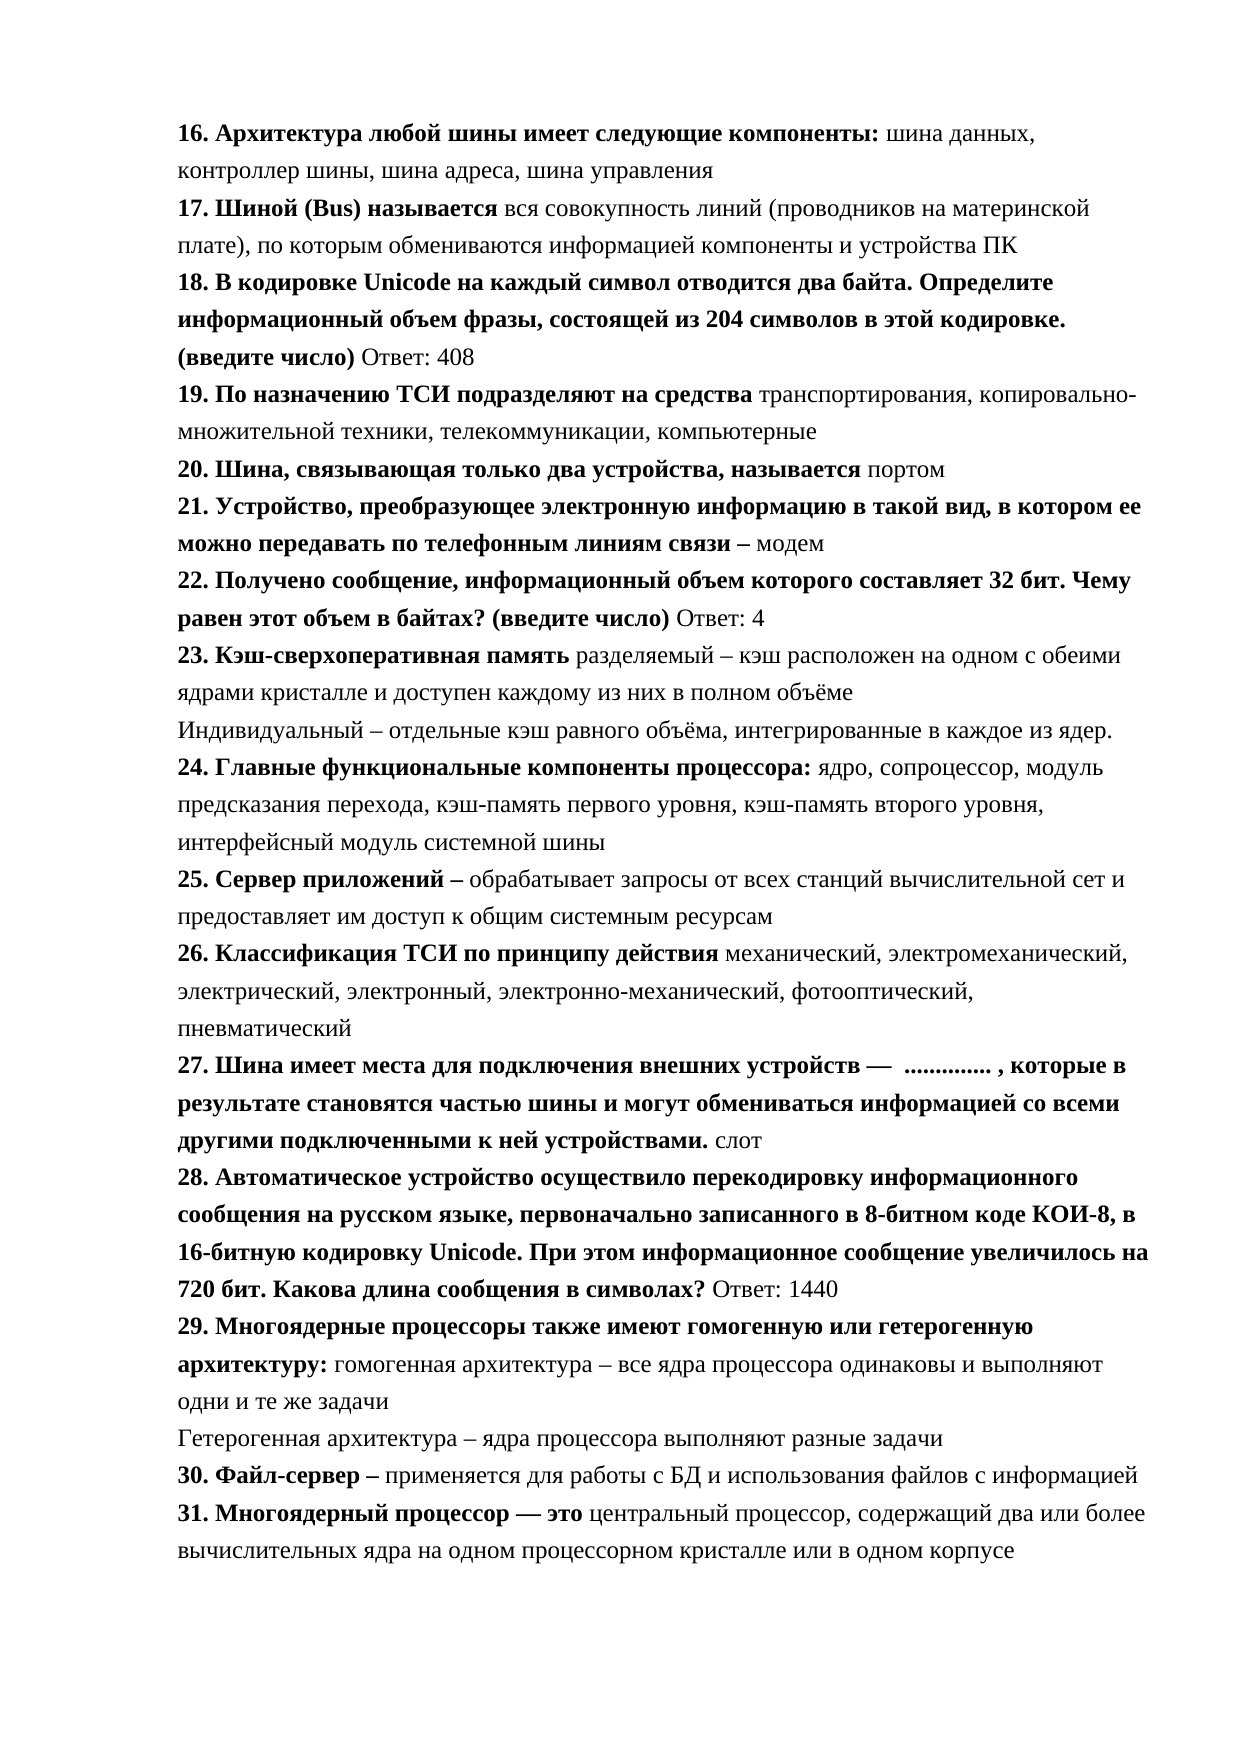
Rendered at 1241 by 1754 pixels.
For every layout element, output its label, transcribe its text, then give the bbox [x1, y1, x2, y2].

text 31. Многоядерный процессор — это центральный процессор, содержащий два или более вычислительных ядра на одном процессорном кристалле или в одном корпусе [177, 1498, 1152, 1564]
text 18. В кодировке Unicode на каждый символ отводится два байта. Определите информационный объем фразы, состоящей из 204 символов в этой кодировке. (введите число) Ответ: 408 [177, 267, 1152, 371]
text 30. Файл-сервер – применяется для работы с БД и использования файлов с информацией [177, 1461, 1152, 1489]
text 25. Сервер приложений – обрабатывает запросы от всех станций вычислительной сет и предоставляет им доступ к общим системным ресурсам [177, 864, 1152, 930]
text 22. Получено сообщение, информационный объем которого составляет 32 бит. Чему равен этот объем в байтах? (введите число) Ответ: 4 [177, 566, 1152, 632]
text 16. Архитектура любой шины имеет следующие компоненты: шина данных, контроллер шины, шина адреса, шина управления [177, 118, 1152, 184]
text 24. Главные функциональные компоненты процессора: ядро, сопроцессор, модуль предсказания перехода, кэш-память первого уровня, кэш-память второго уровня, интерфейсный модуль системной шины [177, 752, 1152, 855]
text 23. Кэш-сверхоперативная память разделяемый – кэш расположен на одном с обеими ядрами кристалле и доступен каждому из них в полном объёме [177, 640, 1152, 706]
text Гетерогенная архитектура – ядра процессора выполняют разные задачи [177, 1423, 1152, 1452]
text 20. Шина, связывающая только два устройства, называется портом [177, 454, 1152, 482]
text 27. Шина имеет места для подключения внешних устройств — .............. , которые в результате становятся частью шины и могут обмениваться информацией со всеми другими подключенными к ней устройствами. слот [177, 1050, 1152, 1154]
text 21. Устройство, преобразующее электронную информацию в такой вид, в котором ее можно передавать по телефонным линиям связи – модем [177, 491, 1152, 557]
text 17. Шиной (Bus) называется вся совокупность линий (проводников на материнской плате), по которым обмениваются информацией компоненты и устройства ПК [177, 193, 1152, 259]
text 19. По назначению ТСИ подразделяют на средства транспортирования, копировально-множительной техники, телекоммуникации, компьютерные [177, 379, 1152, 445]
text 29. Многоядерные процессоры также имеют гомогенную или гетерогенную архитектуру: гомогенная архитектура – все ядра процессора одинаковы и выполняют одни и те же задачи [177, 1311, 1152, 1415]
text 28. Автоматическое устройство осуществило перекодировку информационного сообщения на русском языке, первоначально записанного в 8-битном коде КОИ-8, в 16-битную кодировку Unicode. При этом информационное сообщение увеличилось на 720 бит. Какова длина сообщения в символах? Ответ: 1440 [177, 1162, 1152, 1303]
text 26. Классификация ТСИ по принципу действия механический, электромеханический, электрический, электронный, электронно-механический, фотооптический, пневматический [177, 938, 1152, 1042]
text Индивидуальный – отдельные кэш равного объёма, интегрированные в каждое из ядер. [177, 715, 1152, 743]
